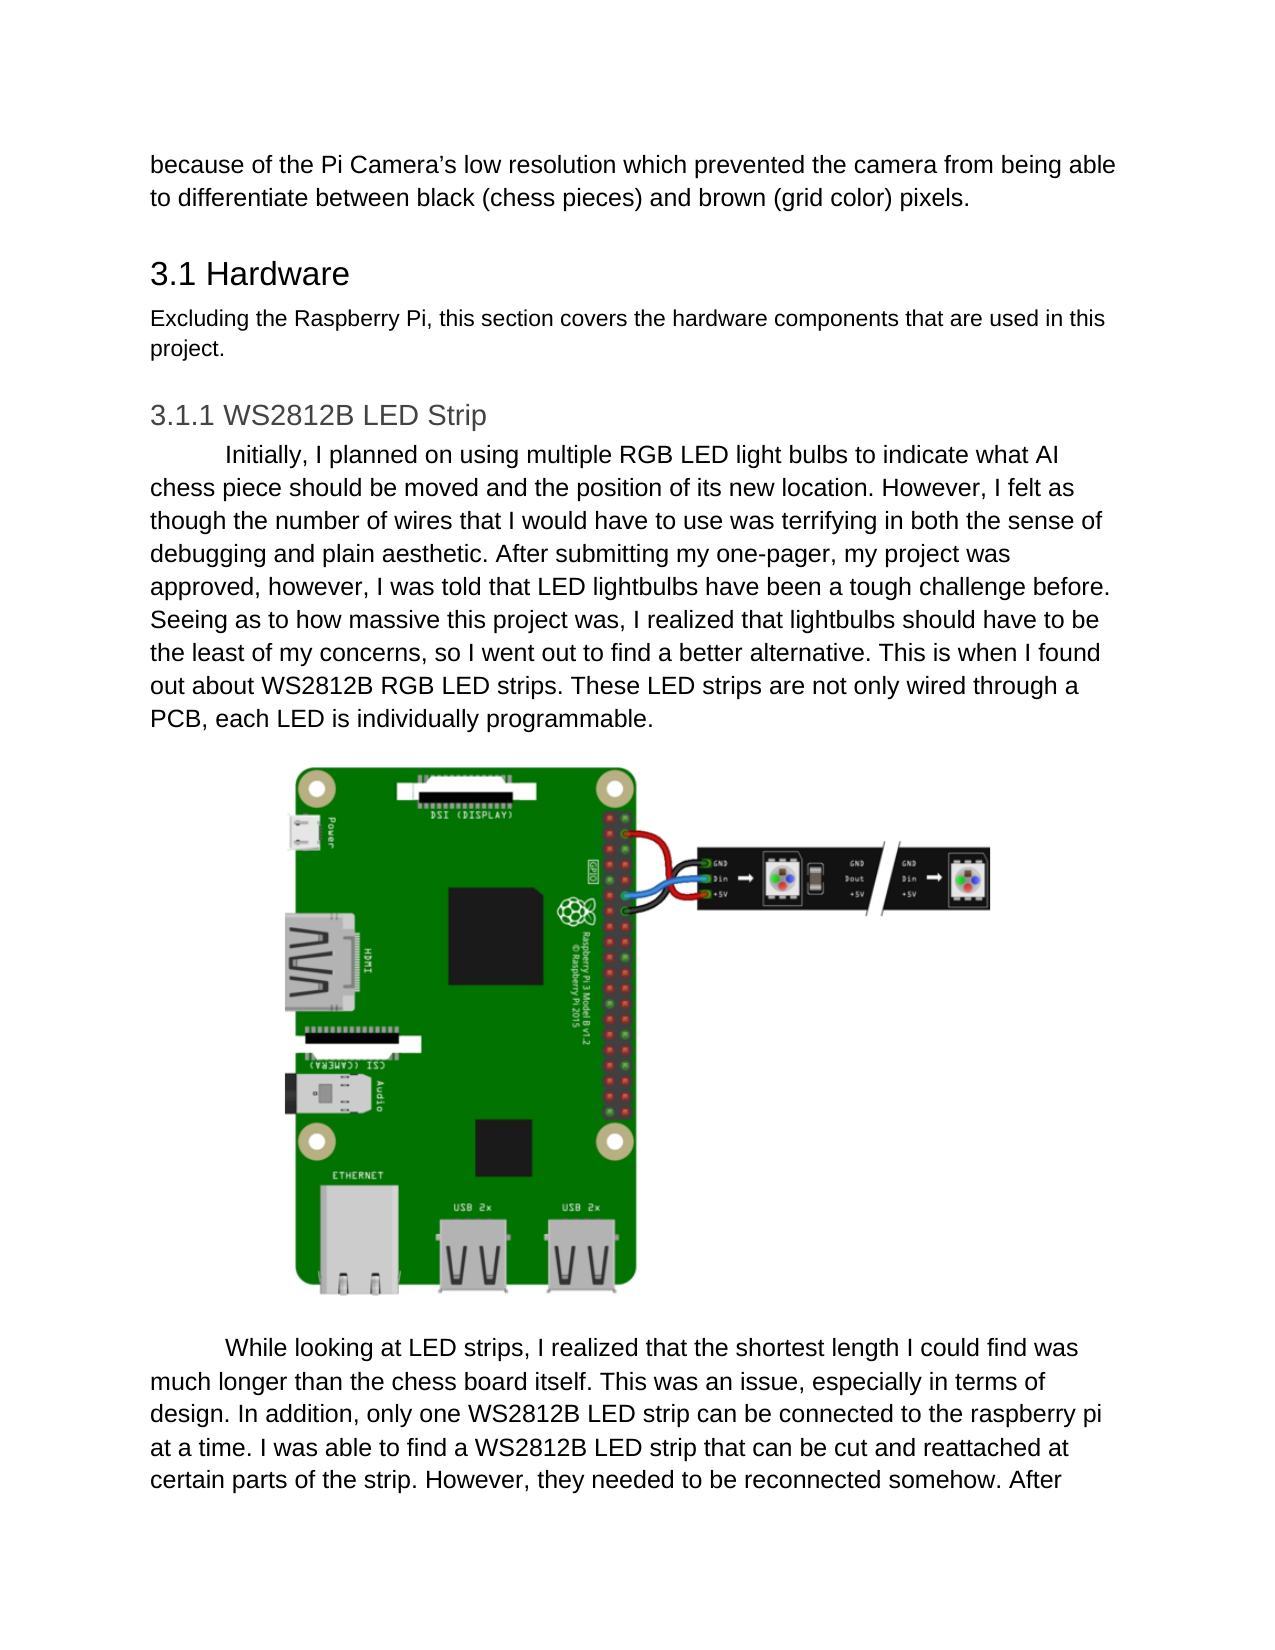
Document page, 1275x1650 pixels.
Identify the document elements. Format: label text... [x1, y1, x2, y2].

subtitle 3.1.1 WS2812B LED Strip [150, 398, 1125, 432]
subtitle 3.1 Hardware [150, 253, 1125, 292]
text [150, 150, 1125, 212]
picture [284, 767, 991, 1297]
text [150, 1333, 1125, 1494]
text Initially, I planned on using multiple RGB LED light bulbs to indicate what AI chess piece should be moved and the position of its new location. However, I felt as though the number of wires that I would have to use was terrifying in both the sense of debugging and plain aesthetic. After submitting my one-pager, my project was approved, however, I was told that LED lightbulbs have been a tough challenge before. Seeing as to how massive this project was, I realized that lightbulbs should have to be the least of my concerns, so I went out to find a better alternative. This is when I found out about WS2812B RGB LED strips. These LED strips are not only wired through a PCB, each LED is individually programmable. [150, 440, 1125, 733]
text Excluding the Raspberry Pi, this section covers the hardware components that are used in this project. [150, 304, 1125, 361]
